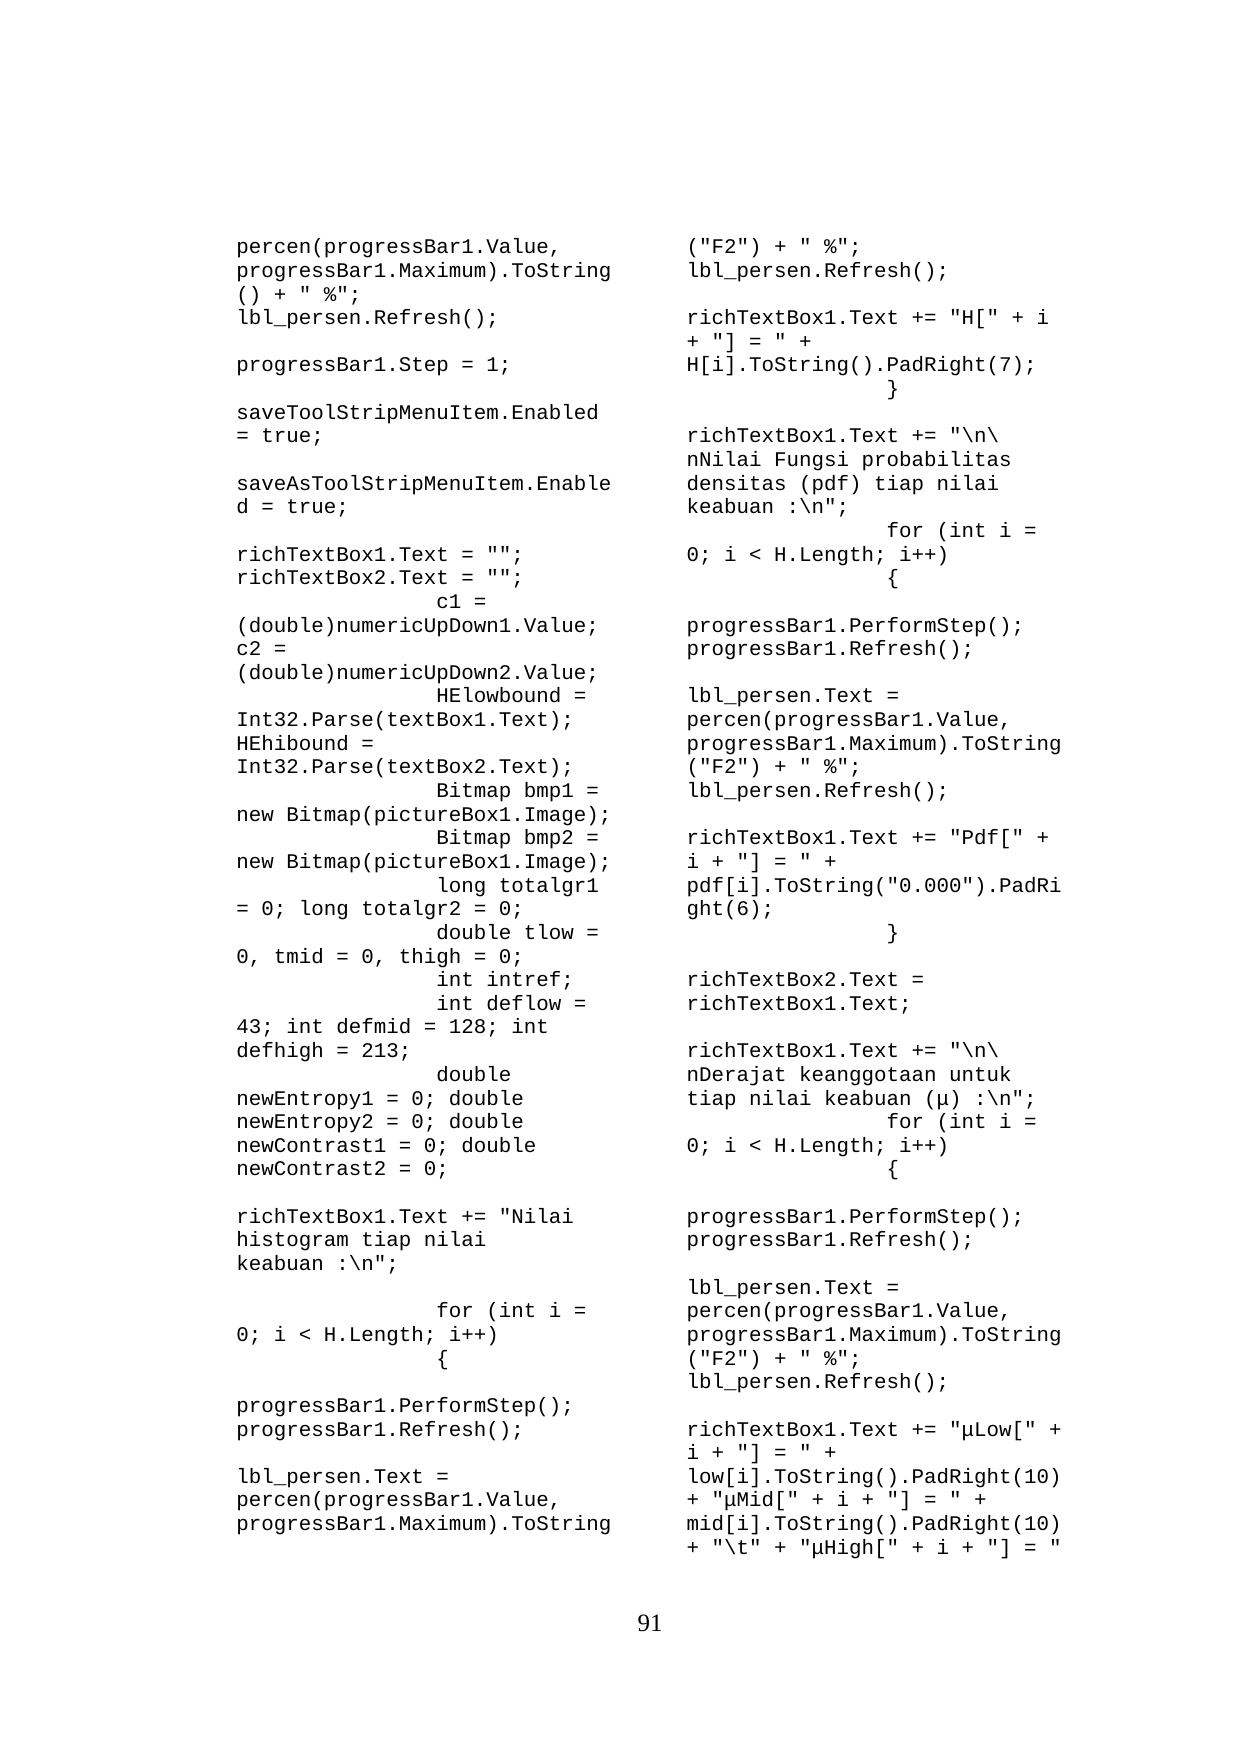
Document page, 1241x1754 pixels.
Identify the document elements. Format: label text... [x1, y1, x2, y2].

text { [686, 1158, 1063, 1182]
text richTextBox1.Text += "Pdf[" + i + "] = " + pdf[i].ToString("0.000").PadRight(6); [686, 804, 1063, 922]
text richTextBox1.Text += "Nilai histogram tiap nilai keabuan :\n"; [236, 1182, 613, 1277]
text lbl_persen.Text = percen(progressBar1.Value, progressBar1.Maximum).ToString("F2") + " %"; lbl_persen.Refresh(); [686, 662, 1063, 804]
text saveAsToolStripMenuItem.Enabled = true; [236, 449, 613, 520]
text richTextBox1.Text += "\n\nNilai Fungsi probabilitas densitas (pdf) tiap nilai keabuan :\n"; [686, 402, 1063, 520]
text Bitmap bmp1 = new Bitmap(pictureBox1.Image); [236, 780, 613, 827]
text { [236, 1348, 613, 1371]
text for (int i = 0; i < H.Length; i++) [686, 520, 1063, 567]
text int deflow = 43; int defmid = 128; int defhigh = 213; [236, 993, 613, 1064]
text richTextBox2.Text = richTextBox1.Text; [686, 946, 1063, 1017]
text richTextBox1.Text += "H[" + i + "] = " + H[i].ToString().PadRight(7); [686, 283, 1063, 378]
text progressBar1.PerformStep(); progressBar1.Refresh(); [236, 1371, 613, 1442]
text saveToolStripMenuItem.Enabled = true; [236, 378, 613, 449]
text long totalgr1 = 0; long totalgr2 = 0; [236, 875, 613, 922]
text } [686, 378, 1063, 402]
text progressBar1.Step = 1; [236, 331, 613, 378]
text lbl_persen.Text = percen(progressBar1.Value, progressBar1.Maximum).ToString("F2") + " %"; lbl_persen.Refresh(); [236, 1442, 613, 1537]
text double tlow = 0, tmid = 0, thigh = 0; [236, 922, 613, 969]
text richTextBox1.Text = ""; richTextBox2.Text = ""; [236, 520, 613, 591]
text int intref; [236, 969, 613, 993]
text for (int i = 0; i < H.Length; i++) [236, 1300, 613, 1348]
text lbl_persen.Text = percen(progressBar1.Value, progressBar1.Maximum).ToString() + " %"; lbl_persen.Refresh(); [236, 236, 613, 331]
text lbl_persen.Text = percen(progressBar1.Value, progressBar1.Maximum).ToString("F2") + " %"; lbl_persen.Refresh(); [686, 236, 1063, 283]
text { [686, 567, 1063, 591]
text double newEntropy1 = 0; double newEntropy2 = 0; double newContrast1 = 0; double newContrast2 = 0; [236, 1064, 613, 1182]
text } [686, 922, 1063, 946]
text richTextBox1.Text += "\n\nDerajat keanggotaan untuk tiap nilai keabuan (μ) :\n"; [686, 1017, 1063, 1111]
text progressBar1.PerformStep(); progressBar1.Refresh(); [686, 591, 1063, 662]
text Bitmap bmp2 = new Bitmap(pictureBox1.Image); [236, 827, 613, 875]
text for (int i = 0; i < H.Length; i++) [686, 1111, 1063, 1158]
text progressBar1.PerformStep(); progressBar1.Refresh(); [686, 1182, 1063, 1253]
text HElowbound = Int32.Parse(textBox1.Text); HEhibound = Int32.Parse(textBox2.Text); [236, 686, 613, 780]
text c1 = (double)numericUpDown1.Value; c2 = (double)numericUpDown2.Value; [236, 591, 613, 686]
text lbl_persen.Text = percen(progressBar1.Value, progressBar1.Maximum).ToString("F2") + " %"; lbl_persen.Refresh(); [686, 1253, 1063, 1395]
